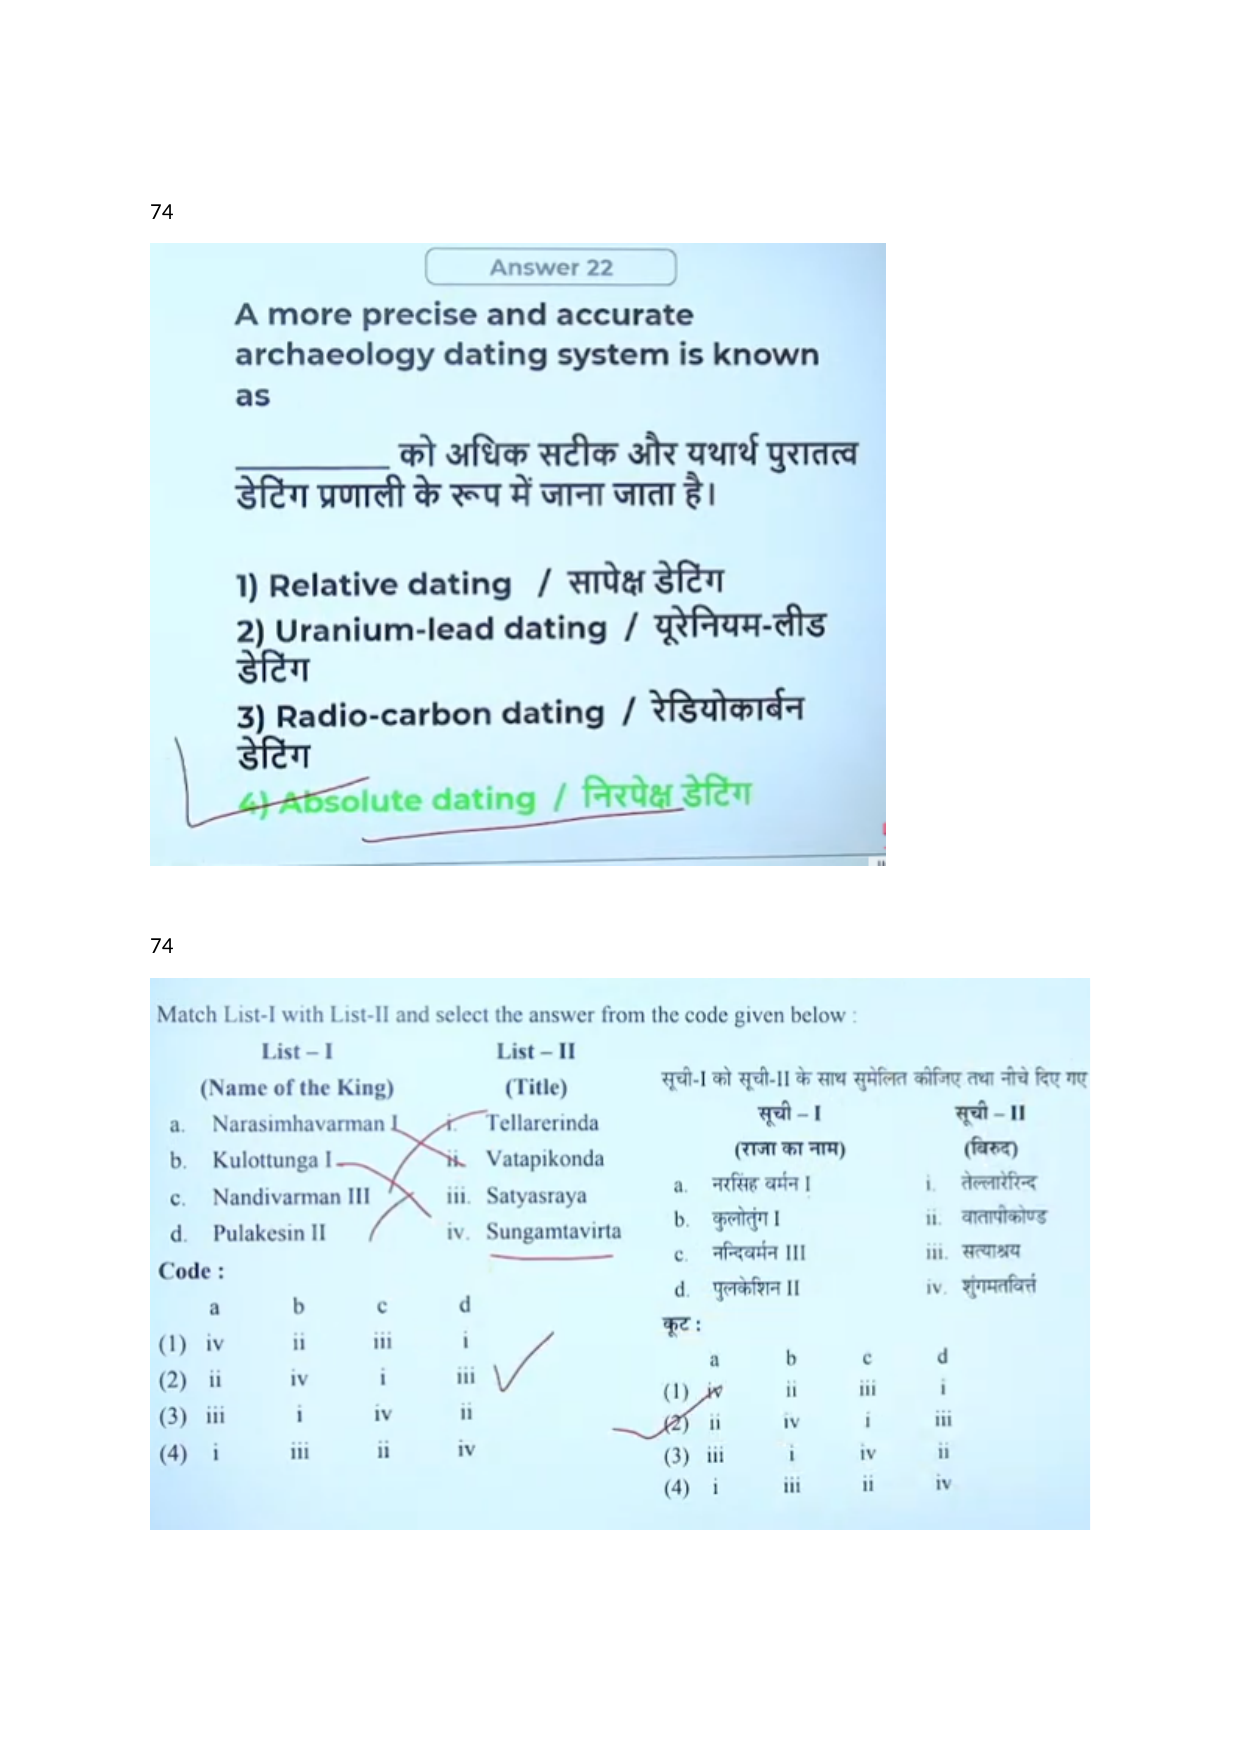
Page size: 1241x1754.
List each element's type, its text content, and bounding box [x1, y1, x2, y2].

picture [150, 243, 886, 866]
text 74 [150, 197, 1090, 225]
text 74 [150, 931, 1090, 959]
picture [150, 978, 1091, 1530]
